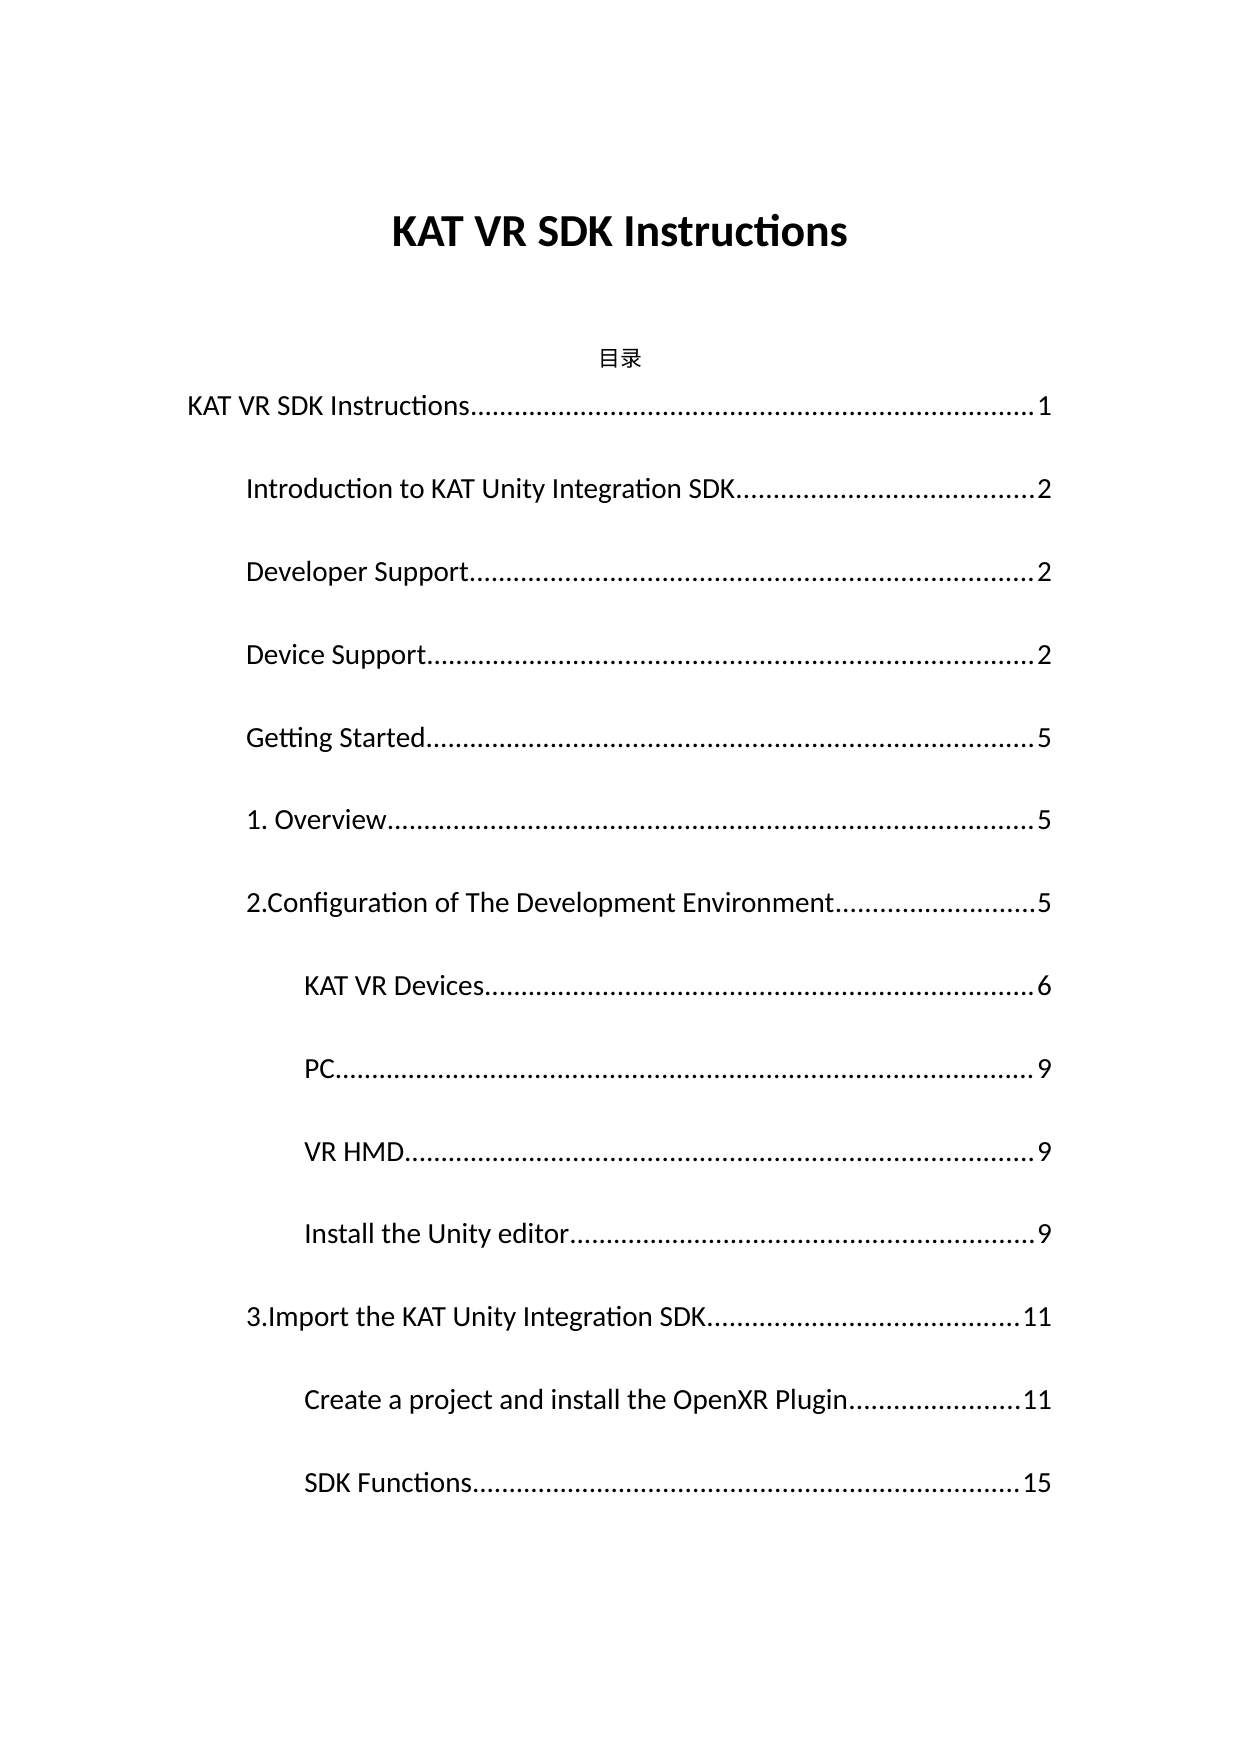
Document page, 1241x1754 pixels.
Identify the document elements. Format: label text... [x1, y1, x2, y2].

subtitle KAT VR SDK Instructions [187, 197, 1053, 262]
